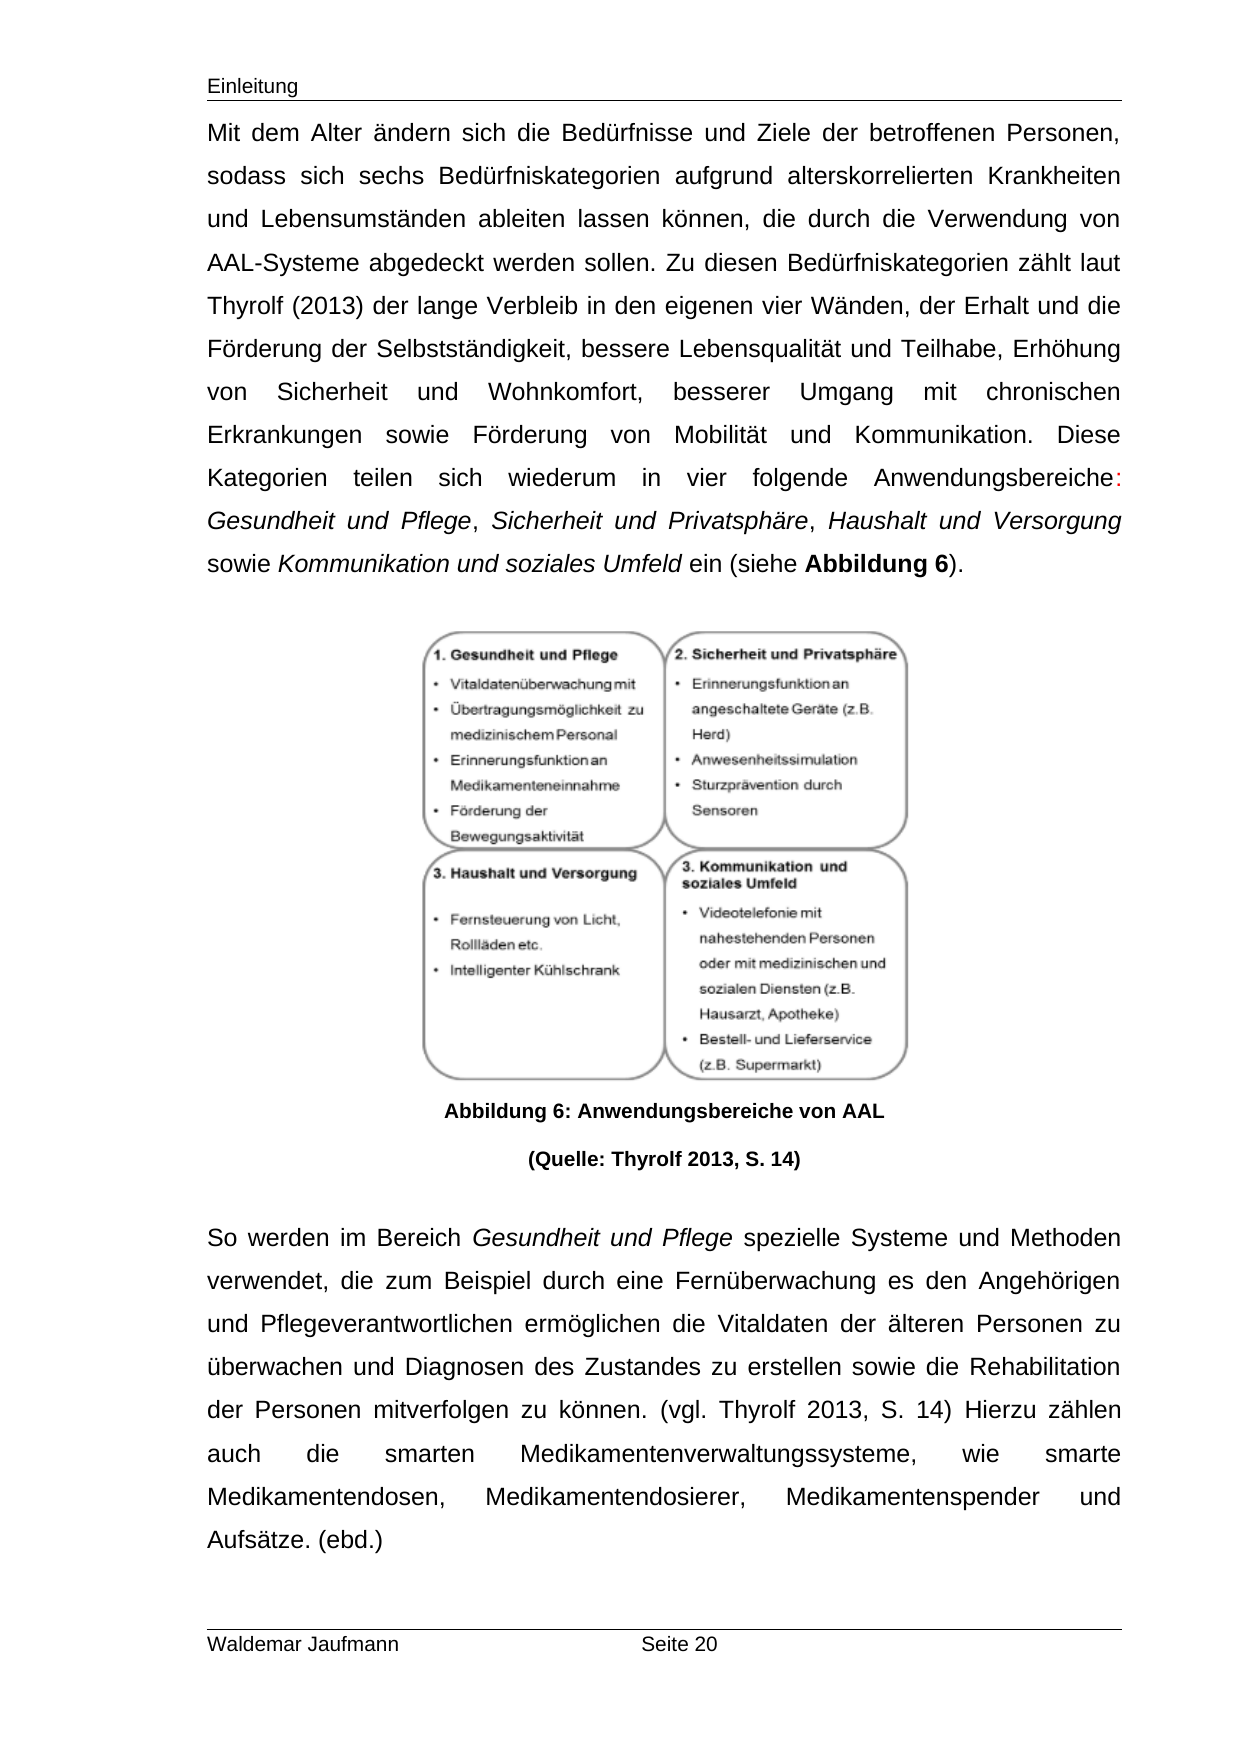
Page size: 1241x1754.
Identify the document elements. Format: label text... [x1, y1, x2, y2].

text So werden im Bereich Gesundheit und Pflege spezielle Systeme und Methoden verwendet, die zum Beispiel durch eine Fernüberwachung es den Angehörigen und Pflegeverantwortlichen ermöglichen die Vitaldaten der älteren Personen zu überwachen und Diagnosen des Zustandes zu erstellen sowie die Rehabilitation der Personen mitverfolgen zu können. (vgl. Thyrolf 2013, S. 14) Hierzu zählen auch die smarten Medikamentenverwaltungssysteme, wie smarte Medikamentendosen, Medikamentendosierer, Medikamentenspender und Aufsätze. (ebd.) [207, 1223, 1122, 1554]
text Mit dem Alter ändern sich die Bedürfnisse und Ziele der betroffenen Personen, sodass sich sechs Bedürfniskategorien aufgrund alterskorrelierten Krankheiten und Lebensumständen ableiten lassen können, die durch die Verwendung von AAL-Systeme abgedeckt werden sollen. Zu diesen Bedürfniskategorien zählt laut Thyrolf (2013) der lange Verbleib in den eigenen vier Wänden, der Erhalt und die Förderung der Selbstständigkeit, bessere Lebensqualität und Teilhabe, Erhöhung von Sicherheit und Wohnkomfort, besserer Umgang mit chronischen Erkrankungen sowie Förderung von Mobilität und Kommunikation. Diese Kategorien teilen sich wiederum in vier folgende Anwendungsbereiche: Gesundheit und Pflege, Sicherheit und Privatsphäre, Haushalt und Versorgung sowie Kommunikation und soziales Umfeld ein (siehe Abbildung 6). [207, 118, 1122, 578]
picture [402, 620, 927, 1086]
text (Quelle: Thyrolf 2013, S. 14) [207, 1147, 1122, 1171]
text Abbildung 6: Anwendungsbereiche von AAL [207, 1098, 1122, 1122]
